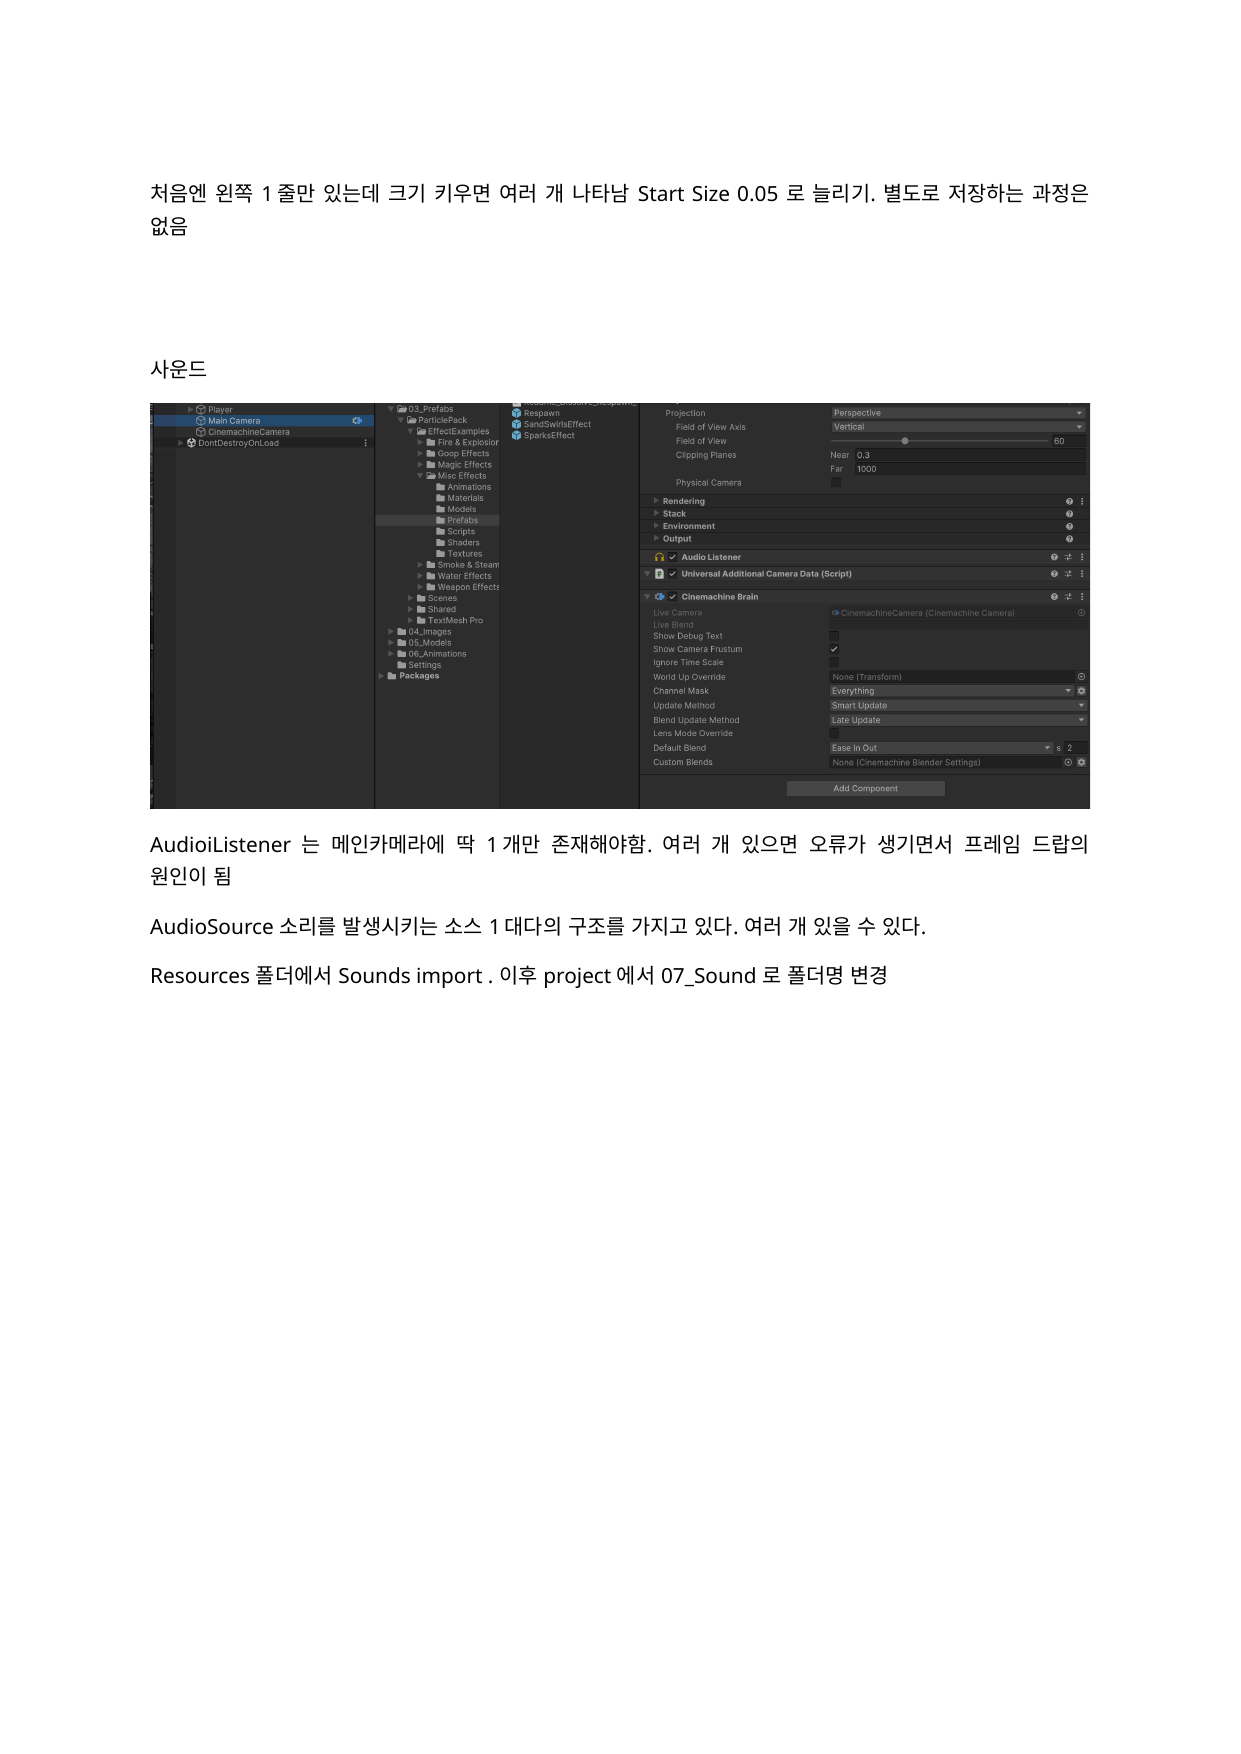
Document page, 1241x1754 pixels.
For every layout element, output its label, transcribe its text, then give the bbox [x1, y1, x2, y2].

text AudioiListener 는 메인카메라에 딱 1개만 존재해야함. 여러 개 있으면 오류가 생기면서 프레임 드랍의 원인이 됨 [150, 828, 1090, 891]
text 사운드 [150, 354, 1090, 384]
text AudioSource 소리를 발생시키는 소스 1대다의 구조를 가지고 있다. 여러 개 있을 수 있다. [150, 910, 1090, 940]
text 처음엔 왼쪽 1줄만 있는데 크기 키우면 여러 개 나타남 Start Size 0.05 로 늘리기. 별도로 저장하는 과정은 없음 [150, 177, 1090, 240]
text Resources 폴더에서 Sounds import . 이후 project 에서 07_Sound 로 폴더명 변경 [150, 959, 1090, 989]
picture [150, 403, 1091, 809]
